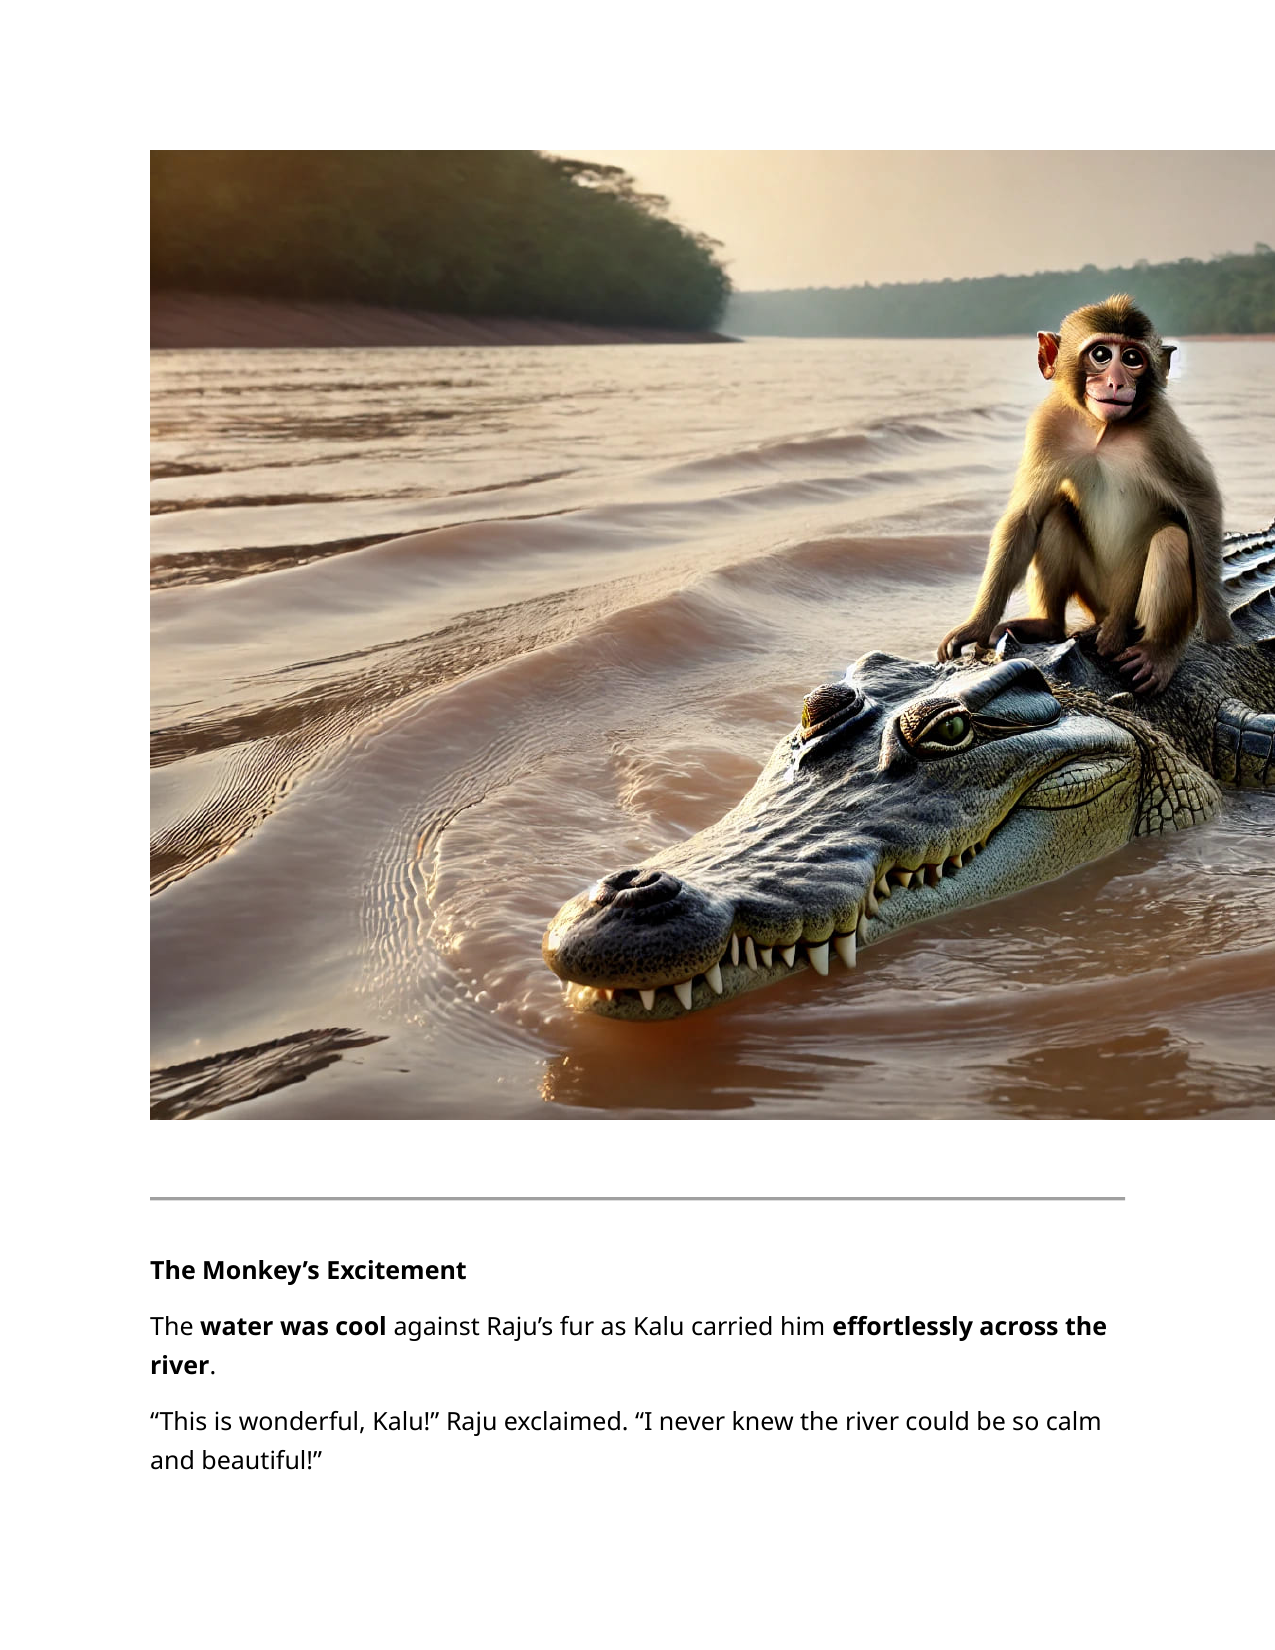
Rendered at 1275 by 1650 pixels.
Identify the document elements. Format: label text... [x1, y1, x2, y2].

picture [150, 150, 1275, 1120]
text The Monkey’s Excitement [150, 1253, 1125, 1287]
text The water was cool against Raju’s fur as Kalu carried him effortlessly across the river. [150, 1309, 1125, 1382]
text “This is wonderful, Kalu!” Raju exclaimed. “I never knew the river could be so calm and beautiful!” [150, 1404, 1125, 1477]
